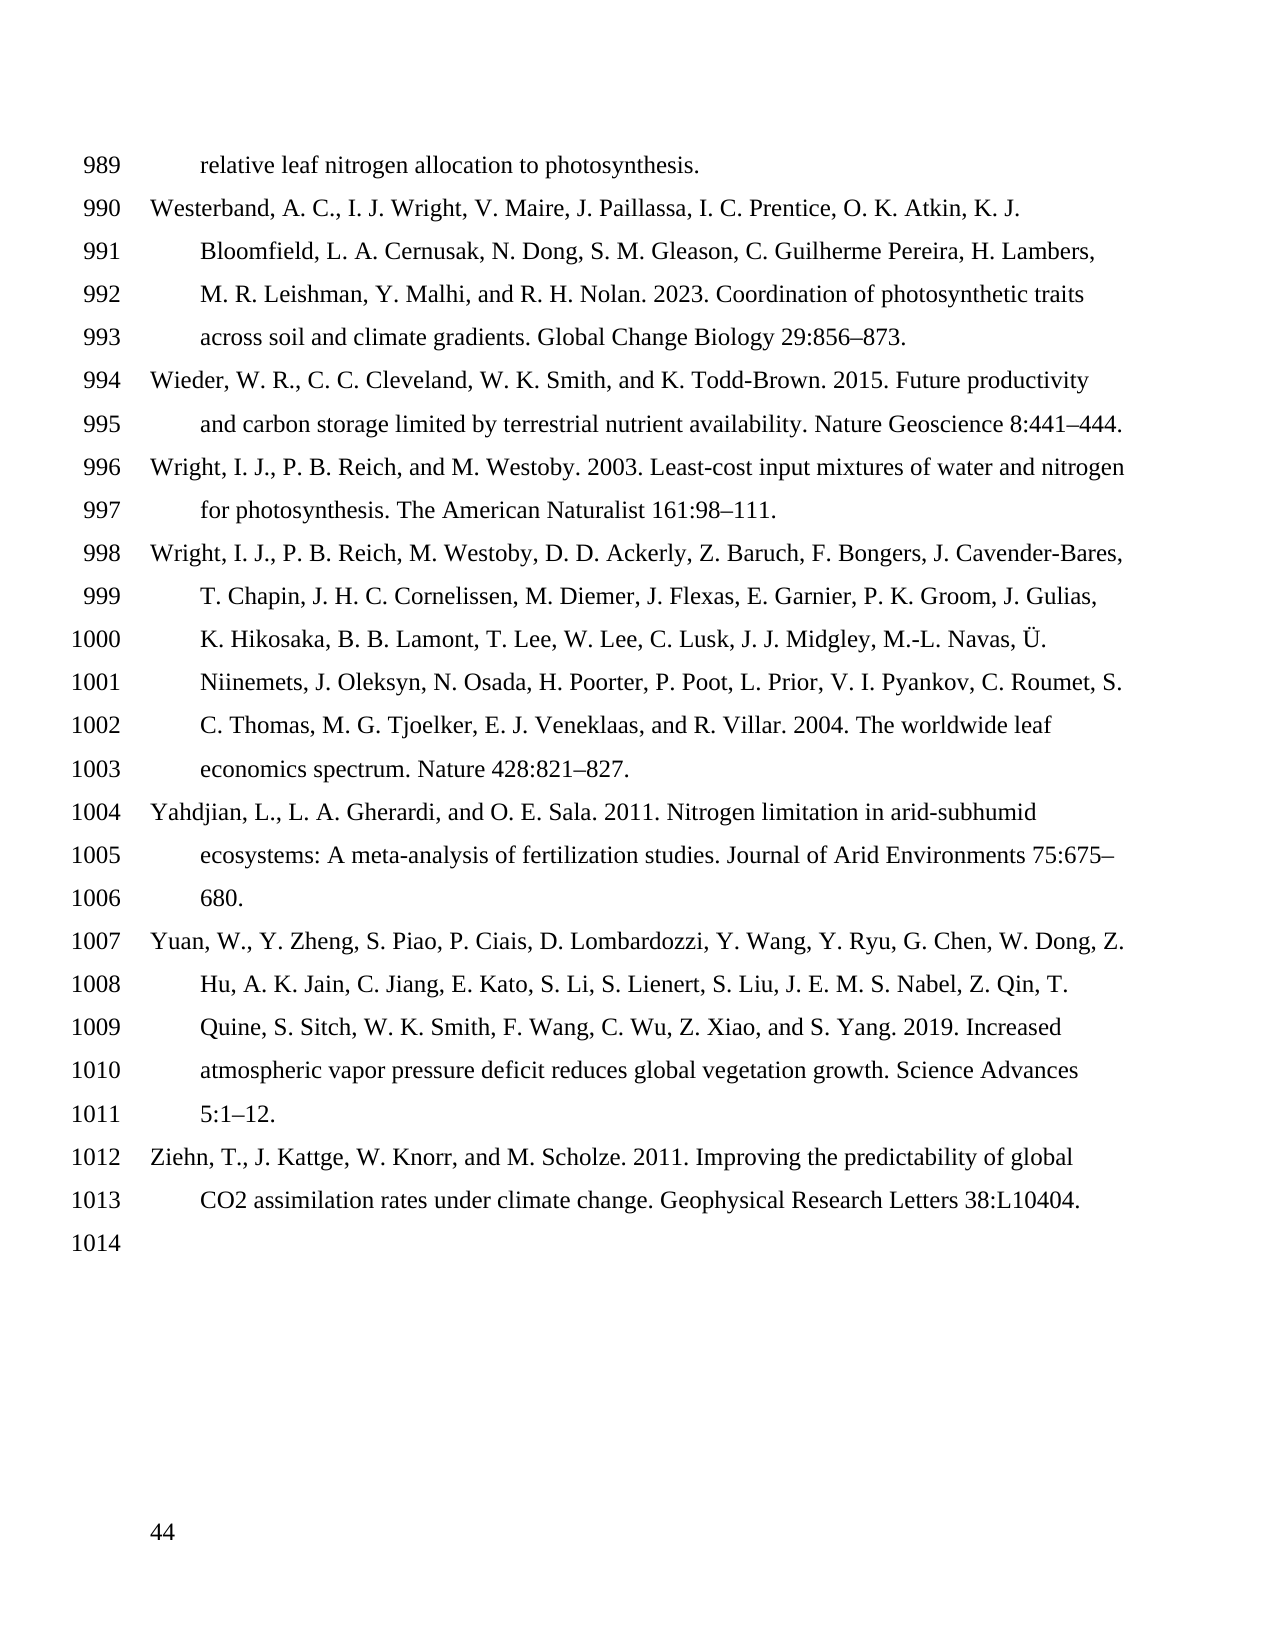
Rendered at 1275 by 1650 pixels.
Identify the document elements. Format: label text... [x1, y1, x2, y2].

text Wright, I. J., P. B. Reich, M. Westoby, D. D. Ackerly, Z. Baruch, F. Bongers, J. Cavender-Bares, T. Chapin, J. H. C. Cornelissen, M. Diemer, J. Flexas, E. Garnier, P. K. Groom, J. Gulias, K. Hikosaka, B. B. Lamont, T. Lee, W. Lee, C. Lusk, J. J. Midgley, M.-L. Navas, Ü. Niinemets, J. Oleksyn, N. Osada, H. Poorter, P. Poot, L. Prior, V. I. Pyankov, C. Roumet, S. C. Thomas, M. G. Tjoelker, E. J. Veneklaas, and R. Villar. 2004. The worldwide leaf economics spectrum. Nature 428:821–827. [150, 538, 1125, 782]
text Yuan, W., Y. Zheng, S. Piao, P. Ciais, D. Lombardozzi, Y. Wang, Y. Ryu, G. Chen, W. Dong, Z. Hu, A. K. Jain, C. Jiang, E. Kato, S. Li, S. Lienert, S. Liu, J. E. M. S. Nabel, Z. Qin, T. Quine, S. Sitch, W. K. Smith, F. Wang, C. Wu, Z. Xiao, and S. Yang. 2019. Increased atmospheric vapor pressure deficit reduces global vegetation growth. Science Advances 5:1–12. [150, 926, 1125, 1127]
text Westerband, A. C., I. J. Wright, V. Maire, J. Paillassa, I. C. Prentice, O. K. Atkin, K. J. Bloomfield, L. A. Cernusak, N. Dong, S. M. Gleason, C. Guilherme Pereira, H. Lambers, M. R. Leishman, Y. Malhi, and R. H. Nolan. 2023. Coordination of photosynthetic traits across soil and climate gradients. Global Change Biology 29:856–873. [150, 193, 1125, 351]
text Ziehn, T., J. Kattge, W. Knorr, and M. Scholze. 2011. Improving the predictability of global CO2 assimilation rates under climate change. Geophysical Research Letters 38:L10404. [150, 1142, 1125, 1214]
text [150, 150, 1125, 179]
text Yahdjian, L., L. A. Gherardi, and O. E. Sala. 2011. Nitrogen limitation in arid-subhumid ecosystems: A meta-analysis of fertilization studies. Journal of Arid Environments 75:675–680. [150, 797, 1125, 912]
text Wieder, W. R., C. C. Cleveland, W. K. Smith, and K. Todd-Brown. 2015. Future productivity and carbon storage limited by terrestrial nutrient availability. Nature Geoscience 8:441–444. [150, 366, 1125, 437]
text Wright, I. J., P. B. Reich, and M. Westoby. 2003. Least-cost input mixtures of water and nitrogen for photosynthesis. The American Naturalist 161:98–111. [150, 452, 1125, 524]
